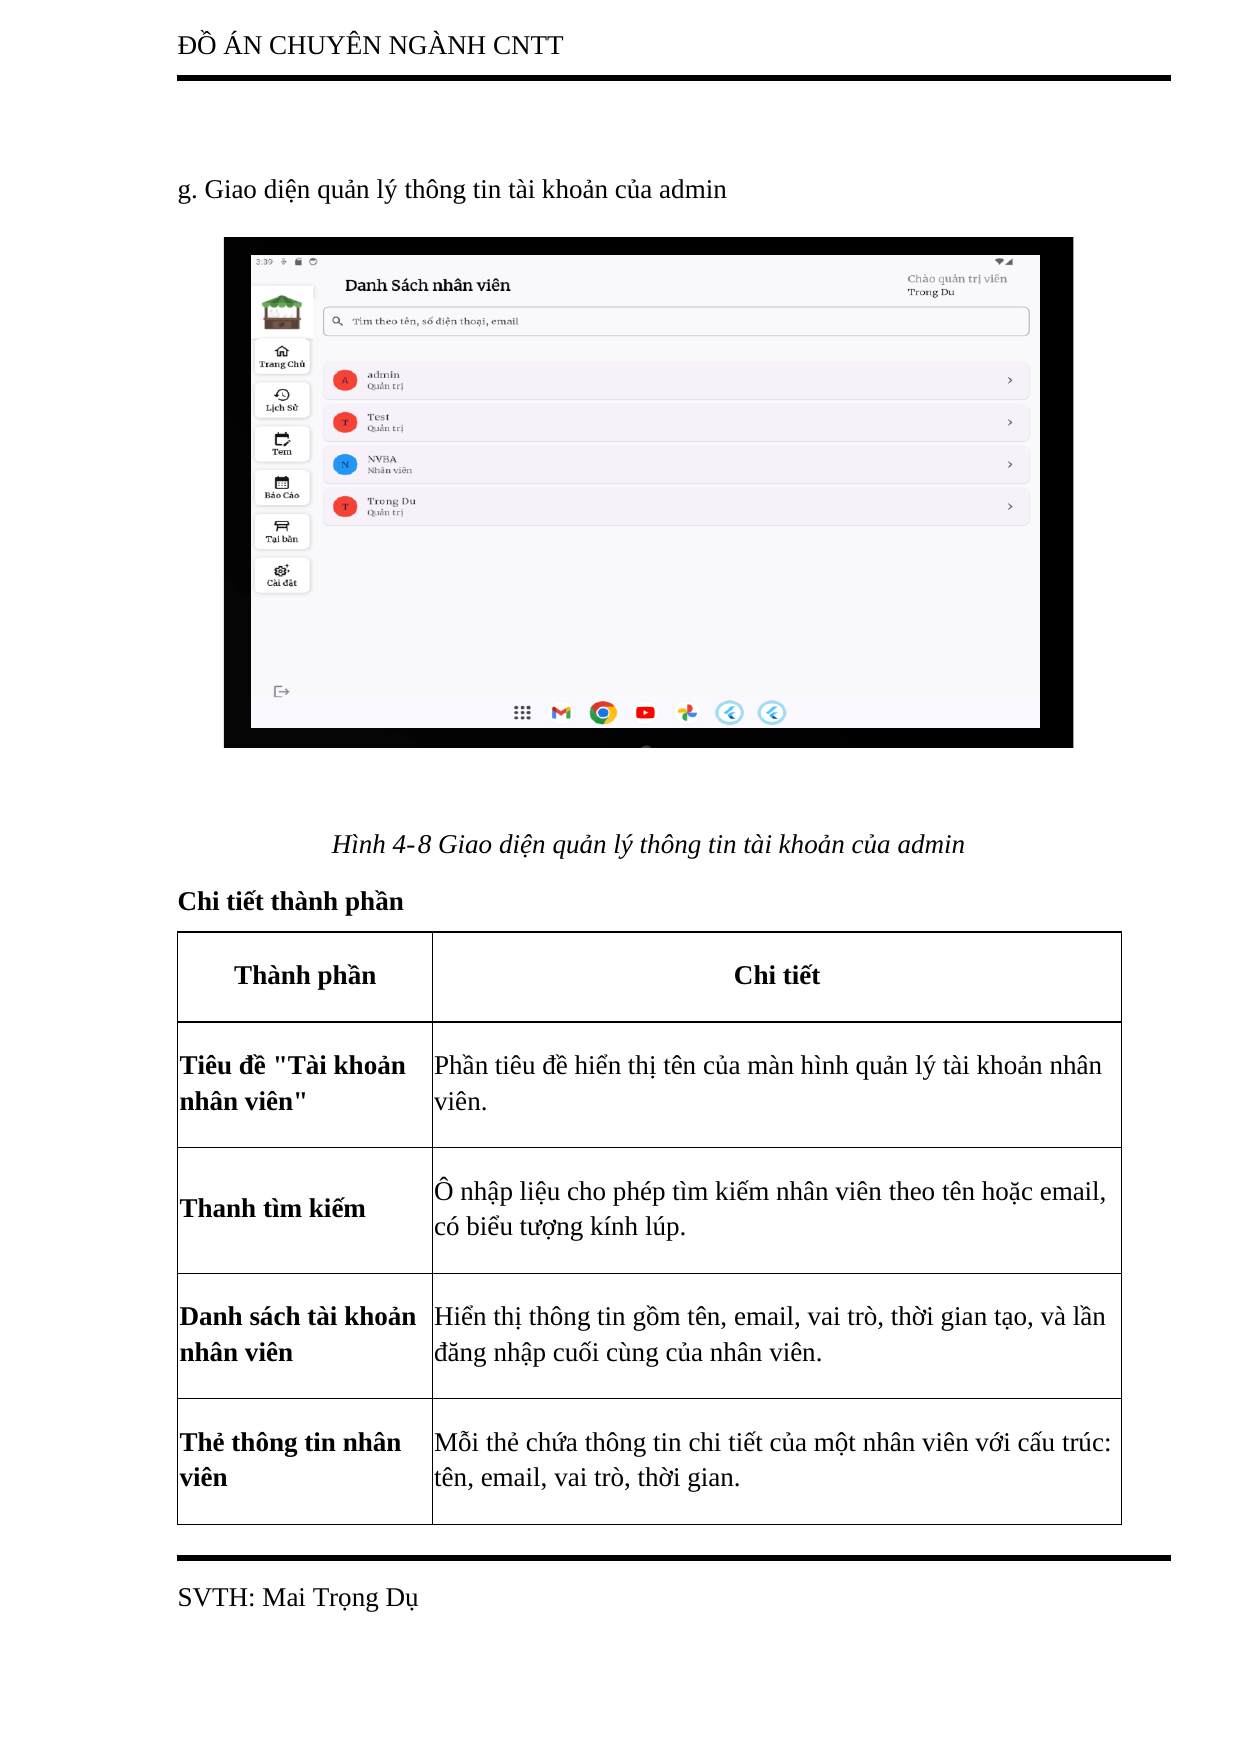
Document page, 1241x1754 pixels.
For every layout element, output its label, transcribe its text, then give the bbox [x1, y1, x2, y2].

table_header Chi tiết [433, 933, 1121, 1021]
table_cell Thanh tìm kiếm [178, 1148, 432, 1273]
table_cell Mỗi thẻ chứa thông tin chi tiết của một nhân viên với cấu trúc: tên, email, vai trò, thời gian. [433, 1399, 1121, 1524]
picture [223, 237, 1073, 747]
table_cell Thẻ thông tin nhân viên [178, 1399, 432, 1524]
table_cell Hiển thị thông tin gồm tên, email, vai trò, thời gian tạo, và lần đăng nhập cuối cùng của nhân viên. [433, 1274, 1121, 1398]
table_cell Danh sách tài khoản nhân viên [178, 1274, 432, 1398]
table_cell Phần tiêu đề hiển thị tên của màn hình quản lý tài khoản nhân viên. [433, 1023, 1121, 1147]
table_cell Ô nhập liệu cho phép tìm kiếm nhân viên theo tên hoặc email, có biểu tượng kính lúp. [433, 1148, 1121, 1273]
table_cell Tiêu đề "Tài khoản nhân viên" [178, 1023, 432, 1147]
text g. Giao diện quản lý thông tin tài khoản của admin [177, 173, 1122, 204]
text Chi tiết thành phần [177, 885, 1122, 916]
table_header Thành phần [178, 933, 432, 1021]
